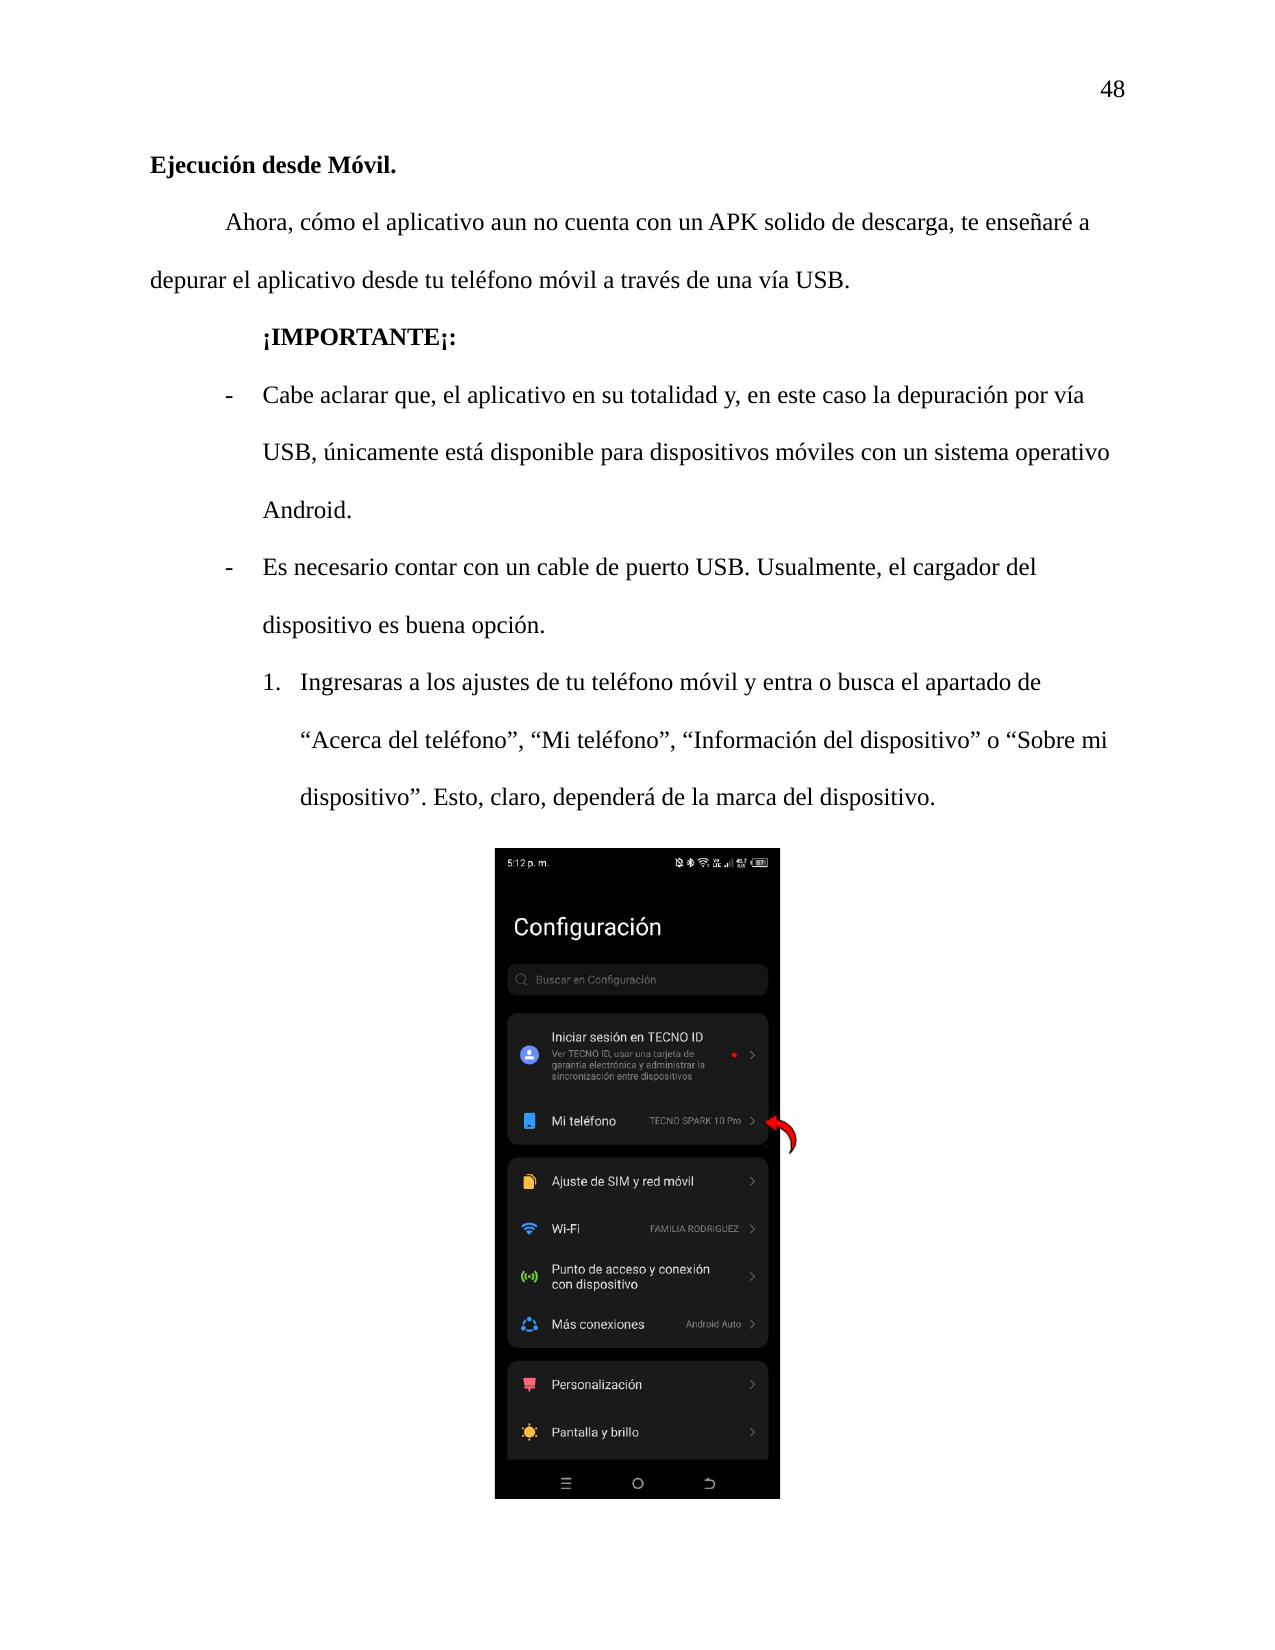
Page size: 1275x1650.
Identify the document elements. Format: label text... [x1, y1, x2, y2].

picture [494, 848, 807, 1499]
list ¡IMPORTANTE¡: [262, 322, 1125, 351]
list Es necesario contar con un cable de puerto USB. Usualmente, el cargador del dispositivo es buena opción. [225, 552, 1125, 639]
list Cabe aclarar que, el aplicativo en su totalidad y, en este caso la depuración por vía USB, únicamente está disponible para dispositivos móviles con un sistema operativo Android. [225, 380, 1125, 524]
text Ahora, cómo el aplicativo aun no cuenta con un APK solido de descarga, te enseñaré a depurar el aplicativo desde tu teléfono móvil a través de una vía USB. [150, 207, 1125, 294]
list Ingresaras a los ajustes de tu teléfono móvil y entra o busca el apartado de “Acerca del teléfono”, “Mi teléfono”, “Información del dispositivo” o “Sobre mi dispositivo”. Esto, claro, dependerá de la marca del dispositivo. [262, 667, 1125, 1271]
subtitle Ejecución desde Móvil. [150, 150, 1125, 179]
